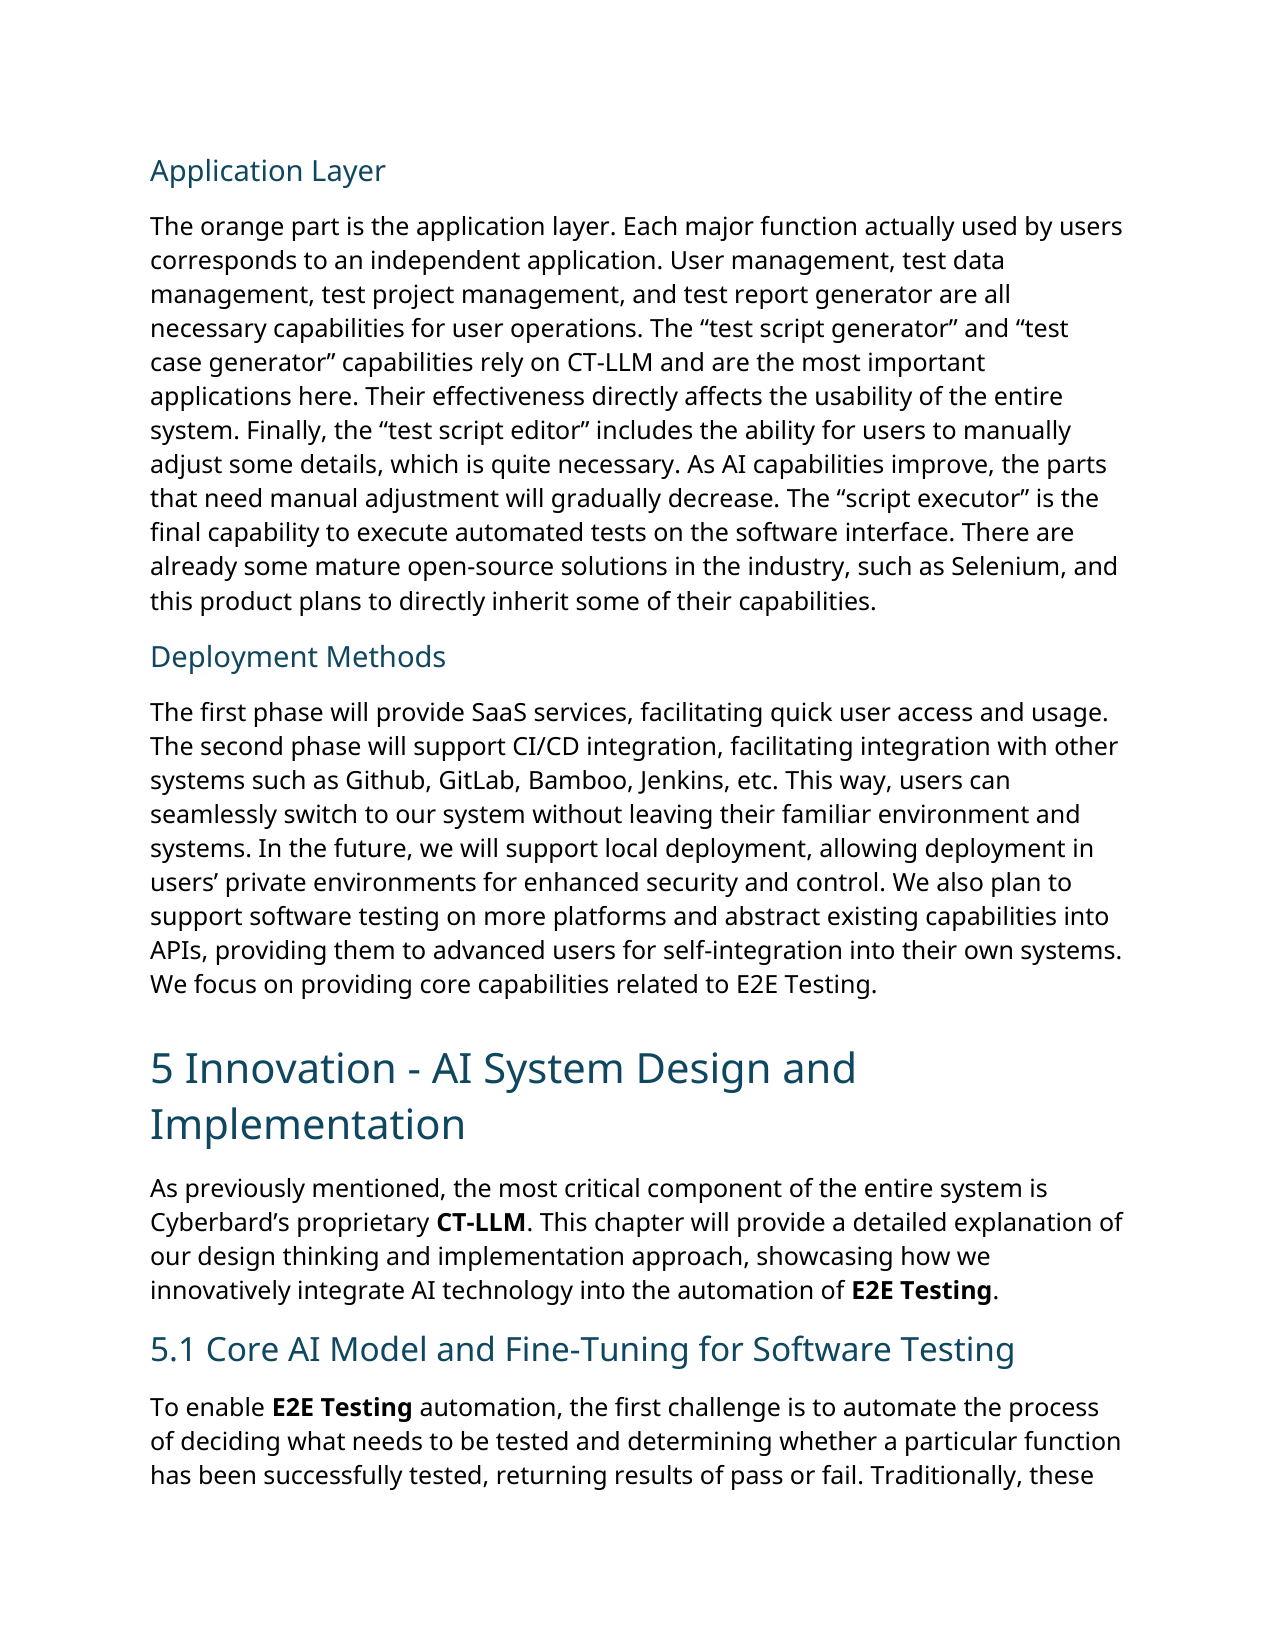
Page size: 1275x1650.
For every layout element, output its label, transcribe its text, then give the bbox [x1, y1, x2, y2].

subtitle 5 Innovation - AI System Design and Implementation [150, 1038, 1125, 1152]
subtitle Application Layer [150, 150, 1125, 190]
text As previously mentioned, the most critical component of the entire system is Cyberbard’s proprietary CT-LLM. This chapter will provide a detailed explanation of our design thinking and implementation approach, showcasing how we innovatively integrate AI technology into the automation of E2E Testing. [150, 1171, 1125, 1307]
text The first phase will provide SaaS services, facilitating quick user access and usage. The second phase will support CI/CD integration, facilitating integration with other systems such as Github, GitLab, Bamboo, Jenkins, etc. This way, users can seamlessly switch to our system without leaving their familiar environment and systems. In the future, we will support local deployment, allowing deployment in users’ private environments for enhanced security and control. We also plan to support software testing on more platforms and abstract existing capabilities into APIs, providing them to advanced users for self-integration into their own systems. We focus on providing core capabilities related to E2E Testing. [150, 694, 1125, 1001]
subtitle 5.1 Core AI Model and Fine-Tuning for Software Testing [150, 1326, 1125, 1371]
subtitle Deployment Methods [150, 636, 1125, 676]
text The orange part is the application layer. Each major function actually used by users corresponds to an independent application. User management, test data management, test project management, and test report generator are all necessary capabilities for user operations. The “test script generator” and “test case generator” capabilities rely on CT-LLM and are the most important applications here. Their effectiveness directly affects the usability of the entire system. Finally, the “test script editor” includes the ability for users to manually adjust some details, which is quite necessary. As AI capabilities improve, the parts that need manual adjustment will gradually decrease. The “script executor” is the final capability to execute automated tests on the software interface. There are already some mature open-source solutions in the industry, such as Selenium, and this product plans to directly inherit some of their capabilities. [150, 208, 1125, 617]
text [150, 1390, 1125, 1492]
